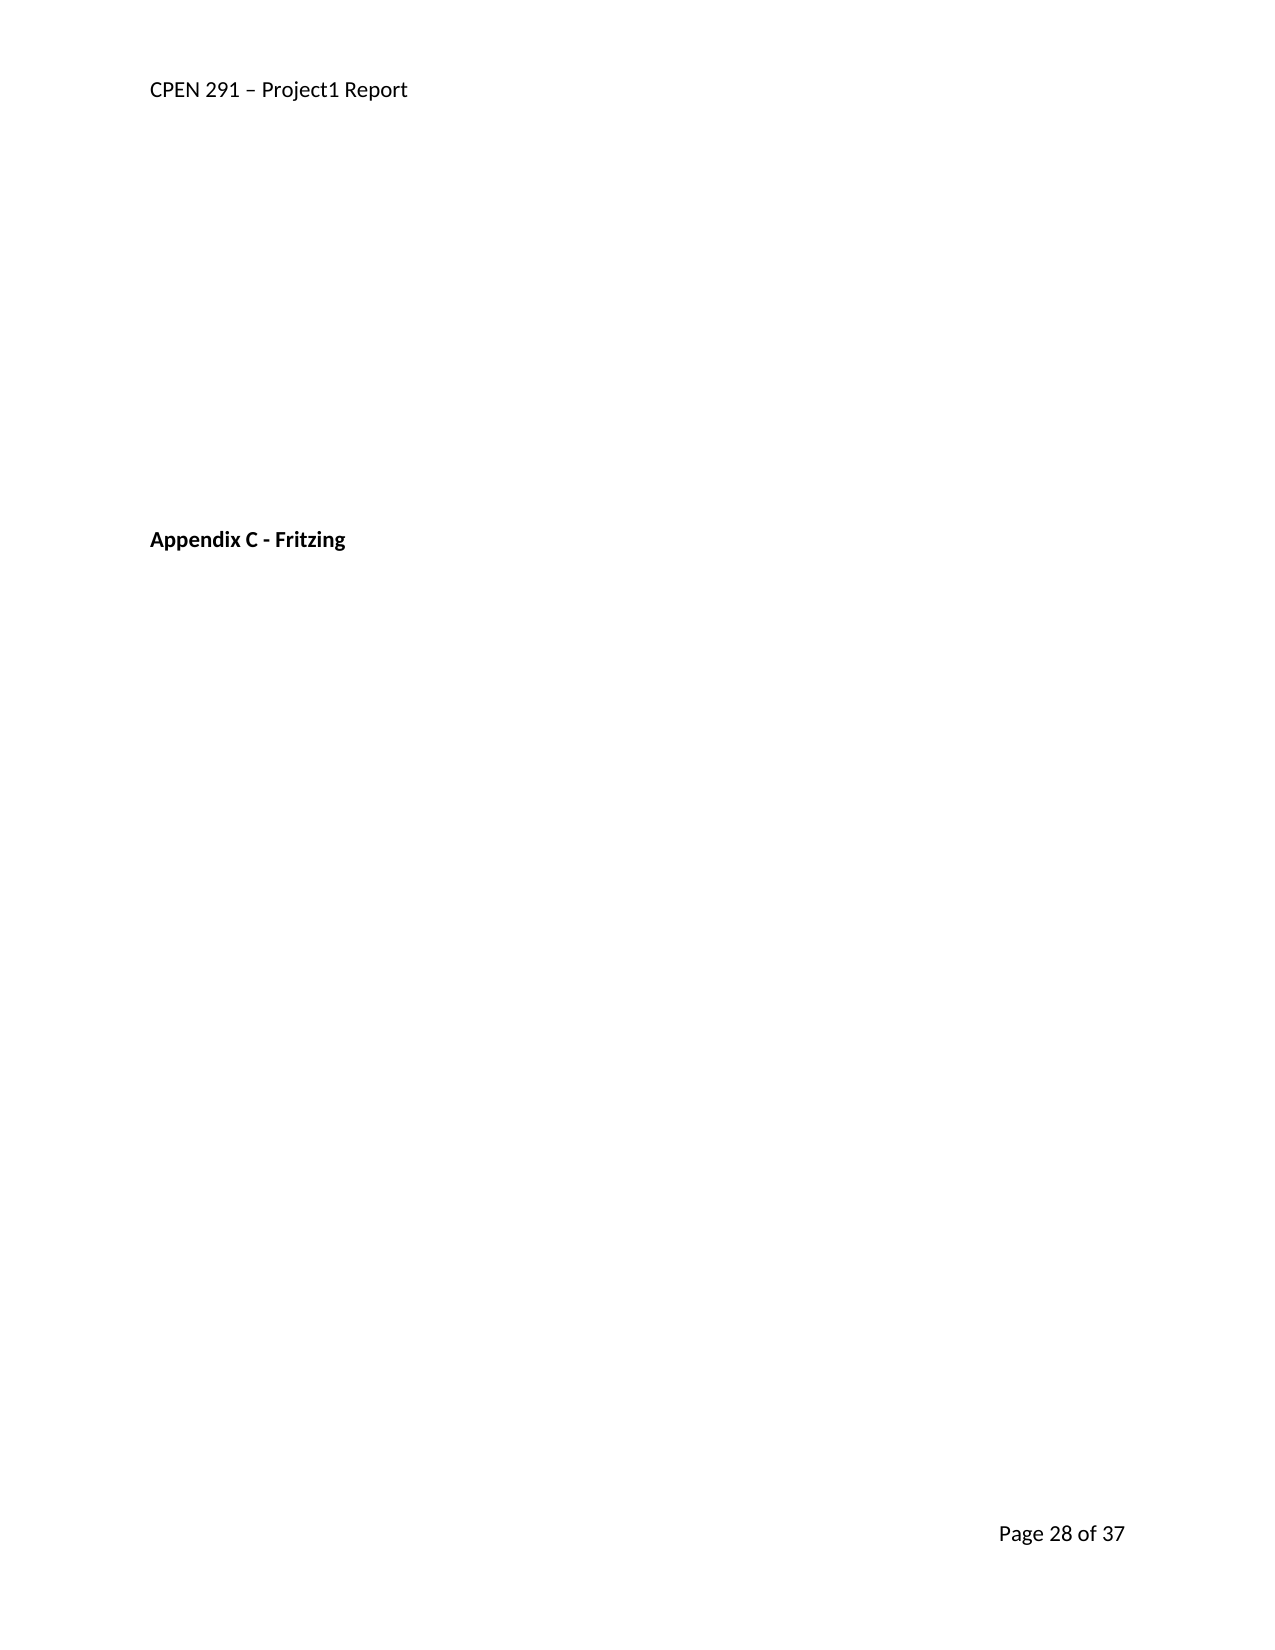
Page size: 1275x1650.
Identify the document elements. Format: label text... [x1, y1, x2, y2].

text Appendix C - Fritzing [150, 525, 1125, 553]
